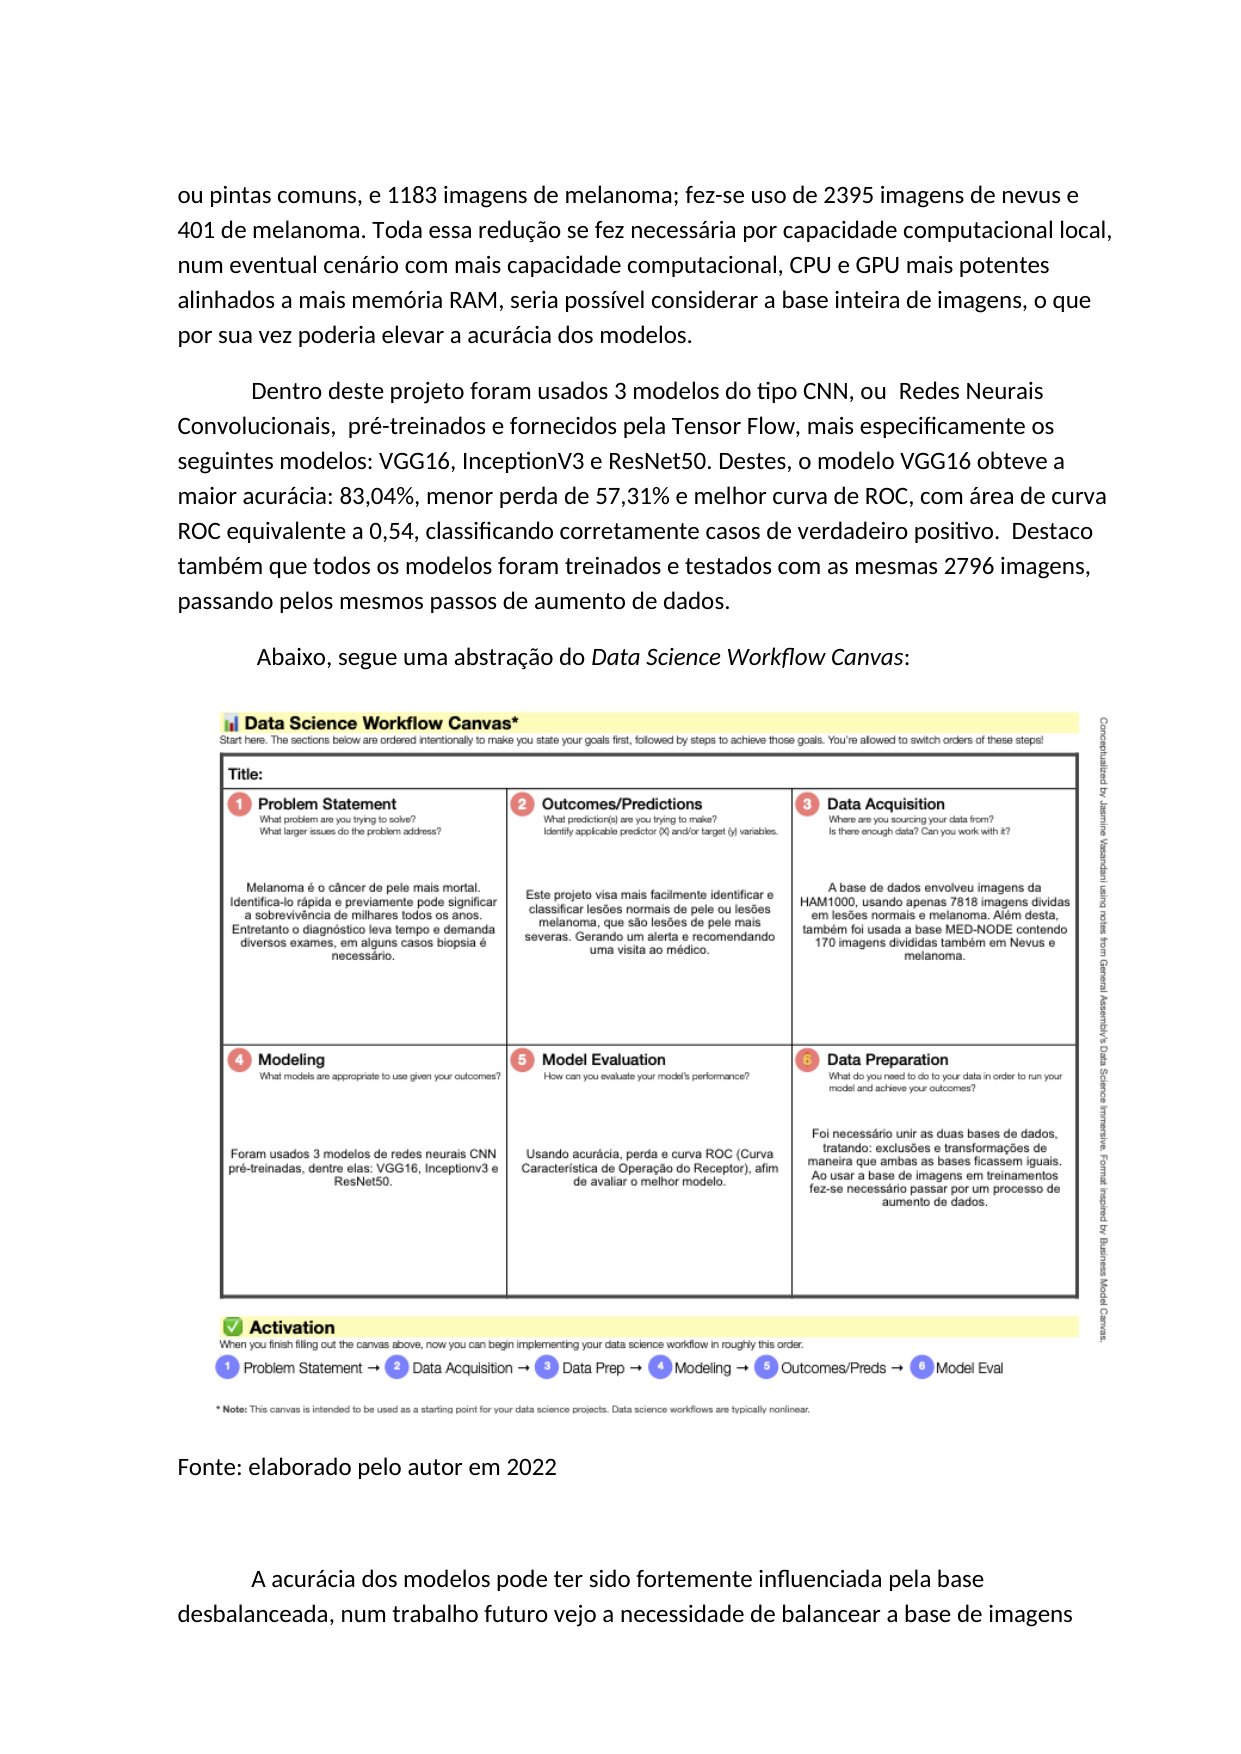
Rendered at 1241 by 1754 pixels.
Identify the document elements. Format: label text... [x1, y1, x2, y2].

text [177, 1563, 1122, 1628]
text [177, 179, 1122, 350]
text Abaixo, segue uma abstração do Data Science Workflow Canvas: [177, 641, 1122, 672]
picture [177, 697, 1122, 1427]
text Fonte: elaborado pelo autor em 2022 [177, 1451, 1122, 1482]
text Dentro deste projeto foram usados 3 modelos do tipo CNN, ou Redes Neurais Convolucionais, pré-treinados e fornecidos pela Tensor Flow, mais especificamente os seguintes modelos: VGG16, InceptionV3 e ResNet50. Destes, o modelo VGG16 obteve a maior acurácia: 83,04%, menor perda de 57,31% e melhor curva de ROC, com área de curva ROC equivalente a 0,54, classificando corretamente casos de verdadeiro positivo. Destaco também que todos os modelos foram treinados e testados com as mesmas 2796 imagens, passando pelos mesmos passos de aumento de dados. [177, 375, 1122, 616]
